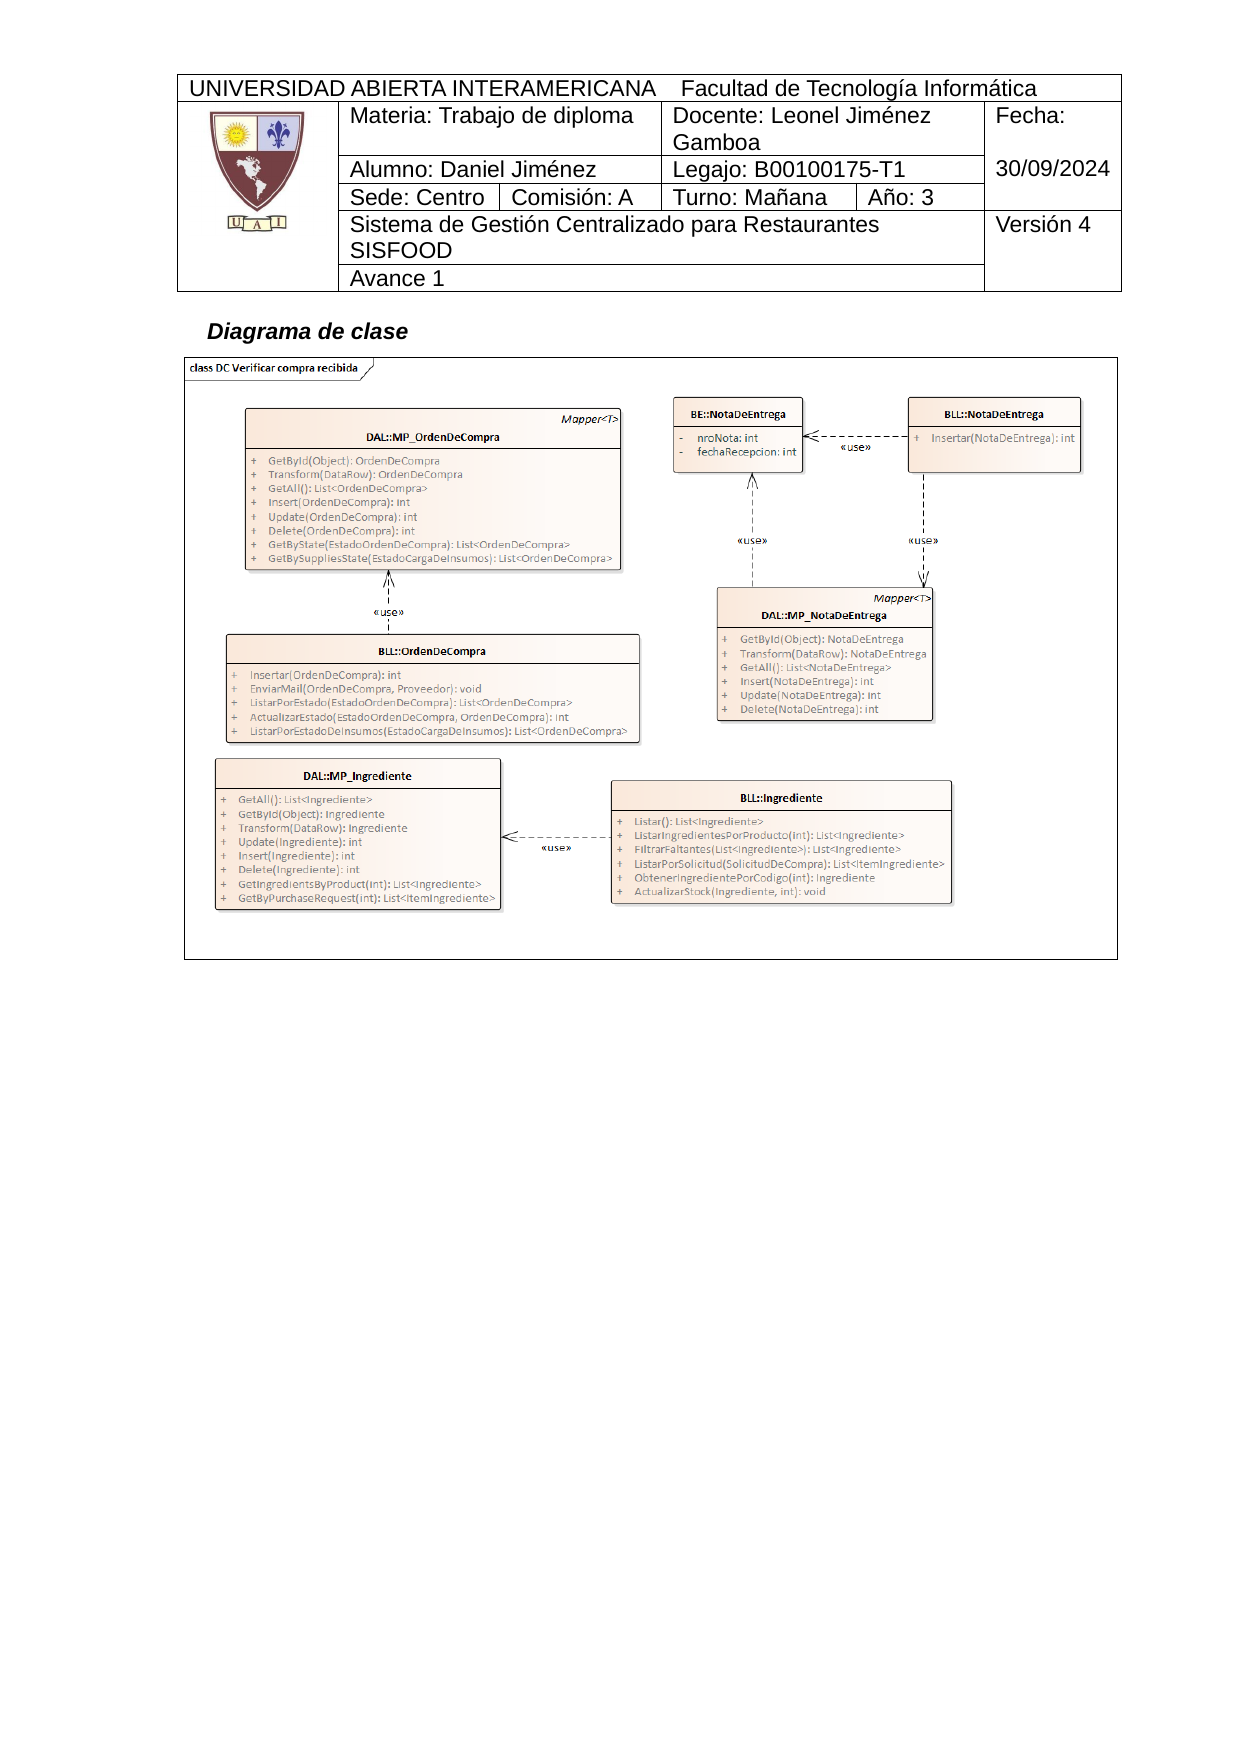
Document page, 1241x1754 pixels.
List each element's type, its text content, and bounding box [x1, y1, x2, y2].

picture [177, 351, 1123, 965]
subtitle Diagrama de clase [207, 318, 1122, 345]
picture [188, 102, 327, 236]
